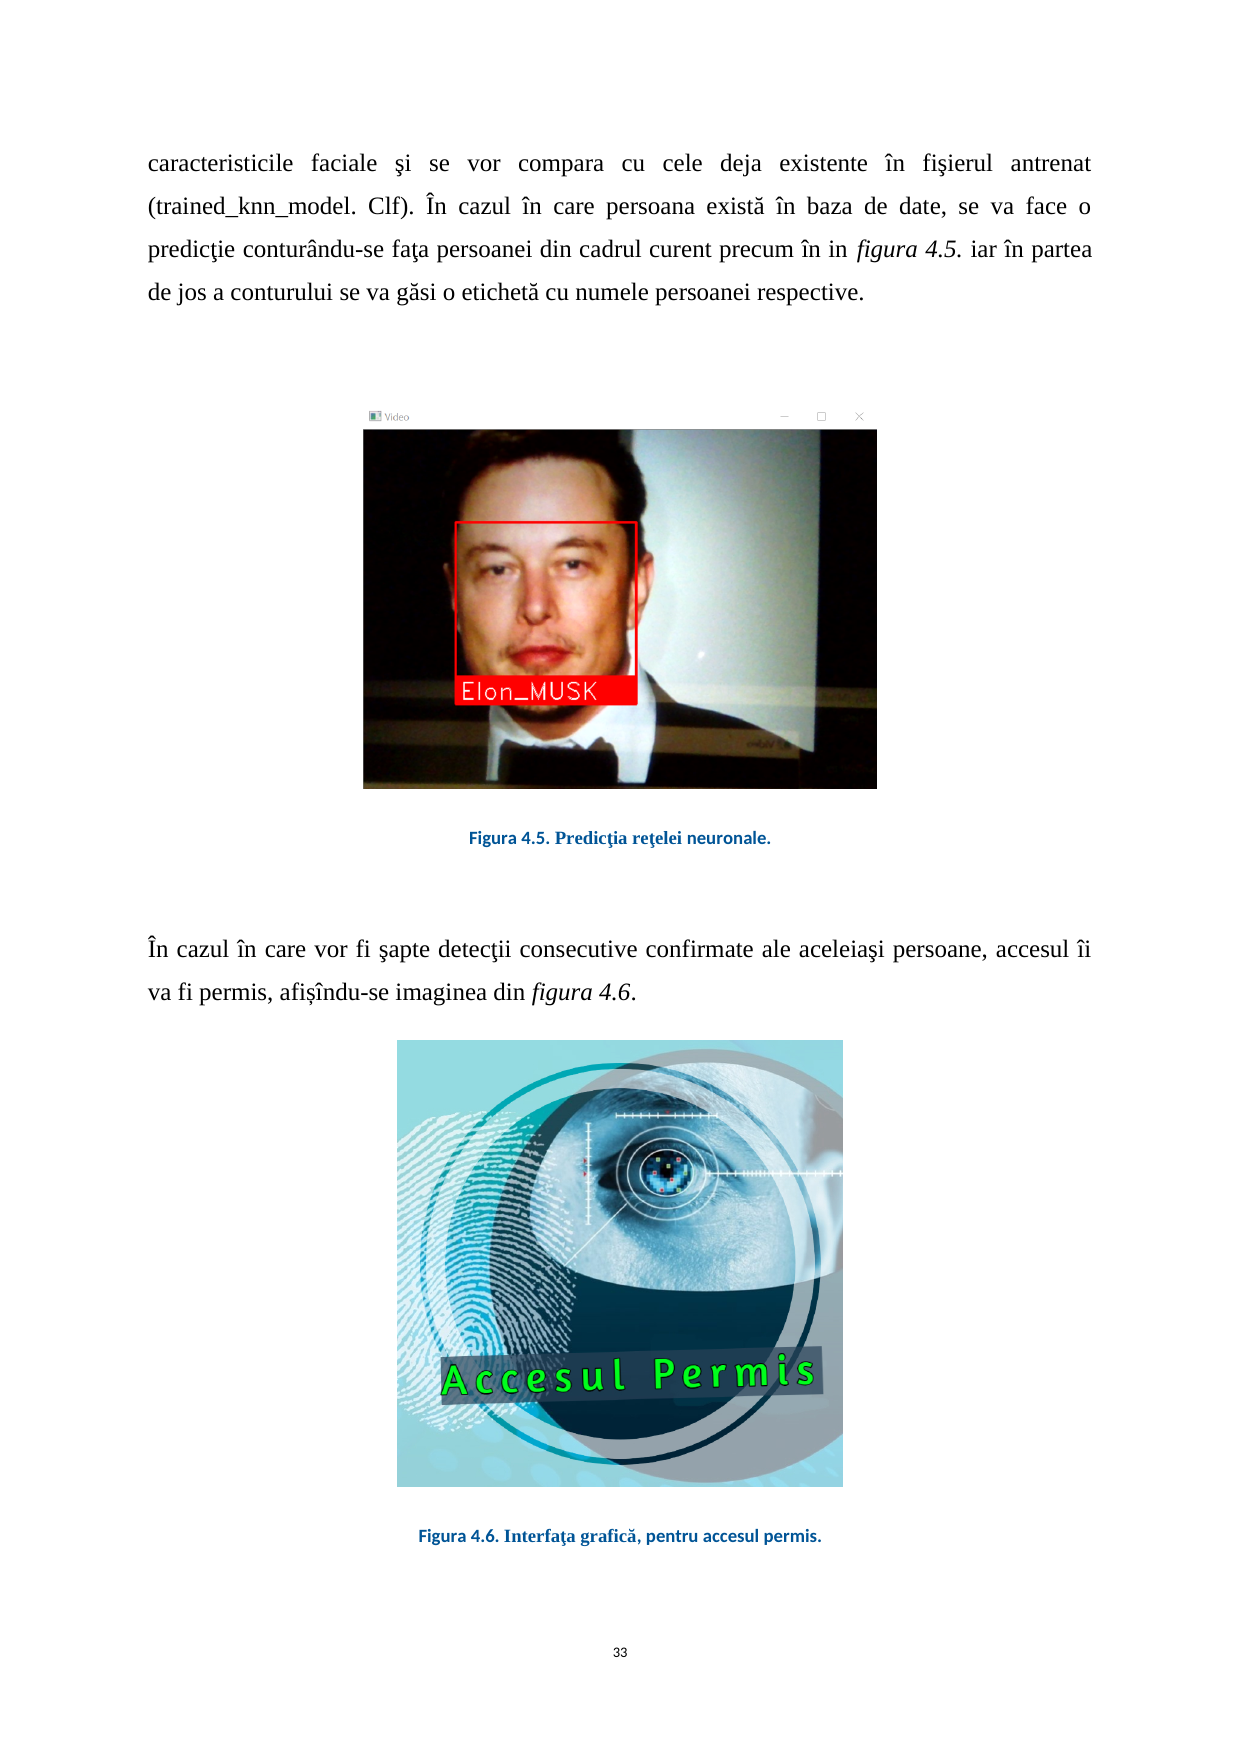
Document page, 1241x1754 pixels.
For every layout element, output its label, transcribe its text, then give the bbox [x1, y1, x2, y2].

text Figura 4.6. Interfaţa grafică, pentru accesul permis. [148, 1524, 1092, 1547]
text Figura 4.5. Predicţia reţelei neuronale. [148, 826, 1092, 849]
picture [363, 404, 877, 789]
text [148, 148, 1092, 306]
picture [397, 1040, 843, 1487]
text În cazul în care vor fi şapte detecţii consecutive confirmate ale aceleiaşi persoane, accesul îi va fi permis, afișîndu-se imaginea din figura 4.6. [148, 934, 1092, 1006]
